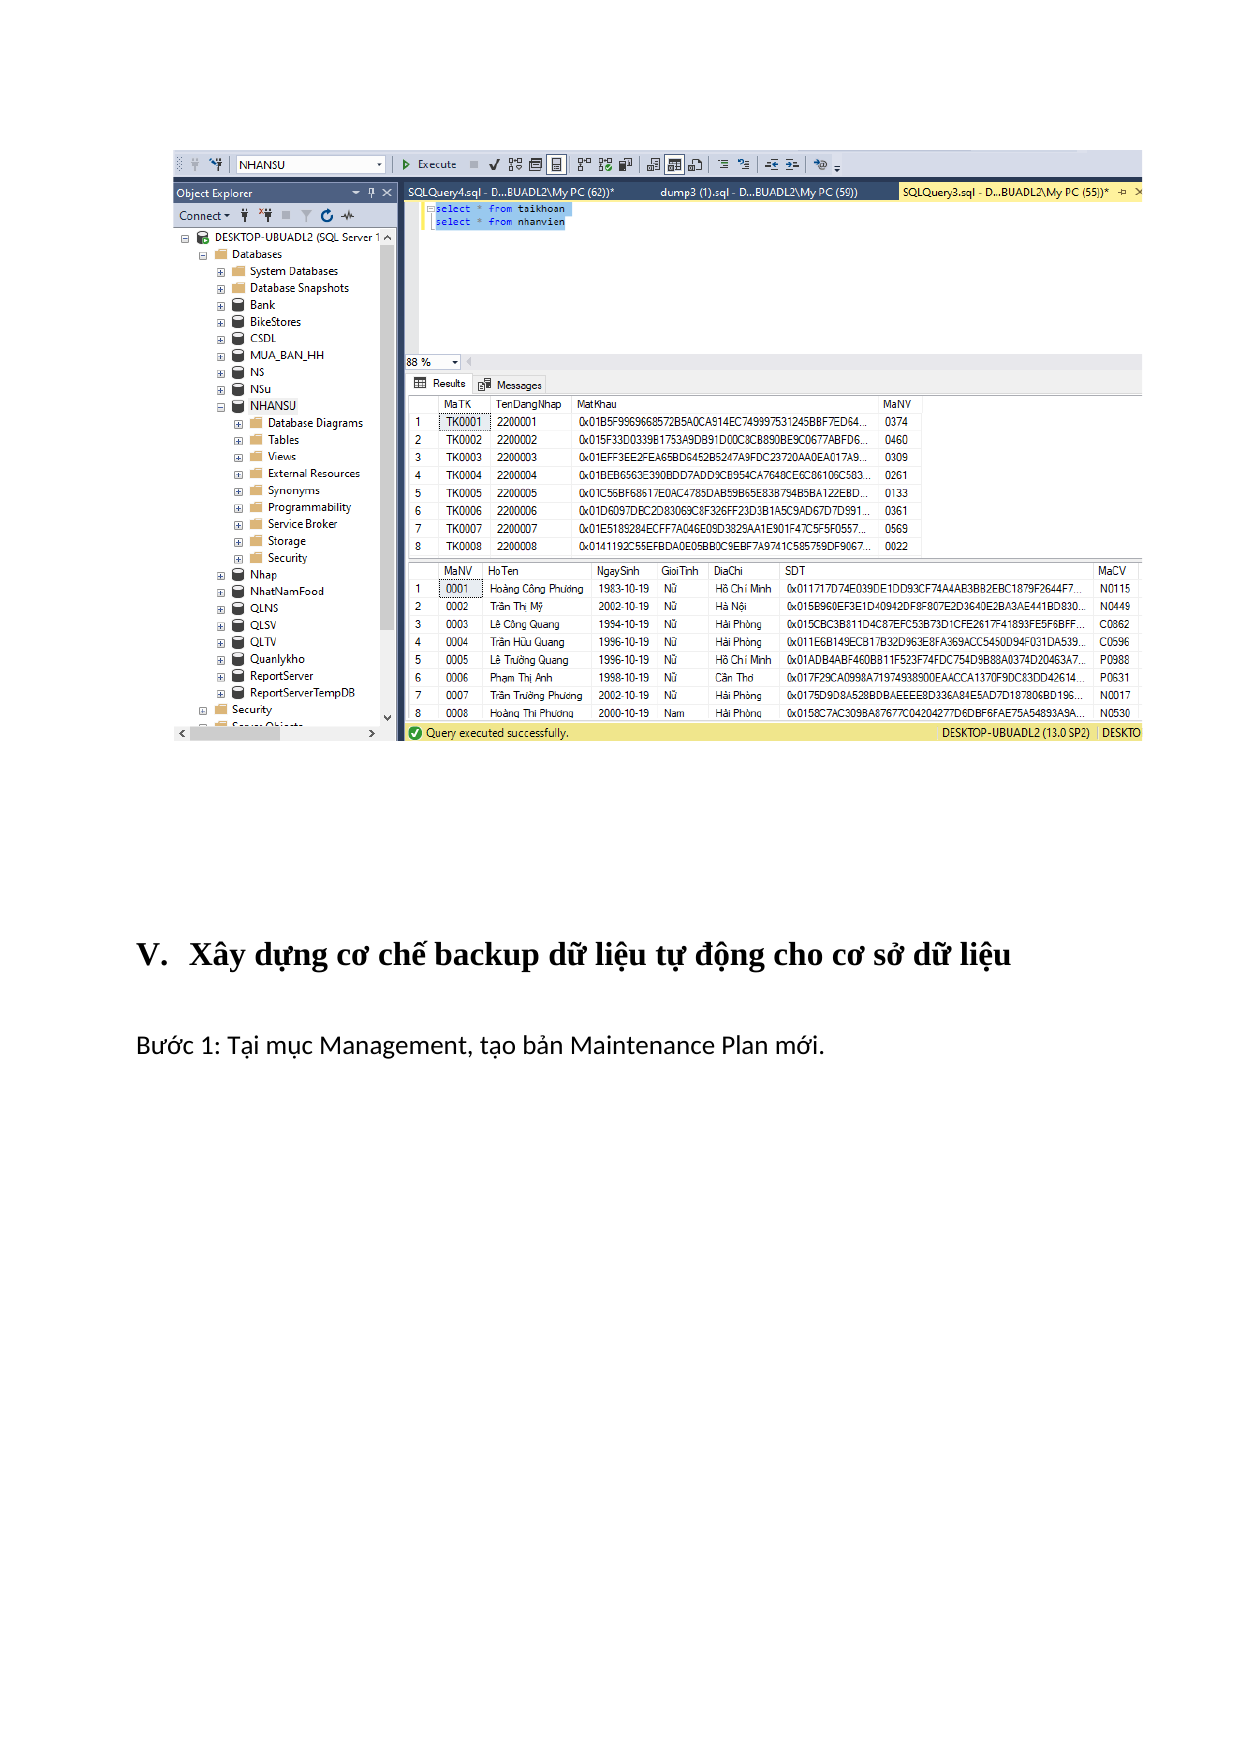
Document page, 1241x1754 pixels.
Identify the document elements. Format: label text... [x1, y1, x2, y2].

text Bước 1: Tại mục Management, tạo bản Maintenance Plan mới. [136, 1028, 1104, 1062]
subtitle Xây dựng cơ chế backup dữ liệu tự động cho cơ sở dữ liệu [136, 934, 1104, 972]
picture [173, 150, 1143, 741]
